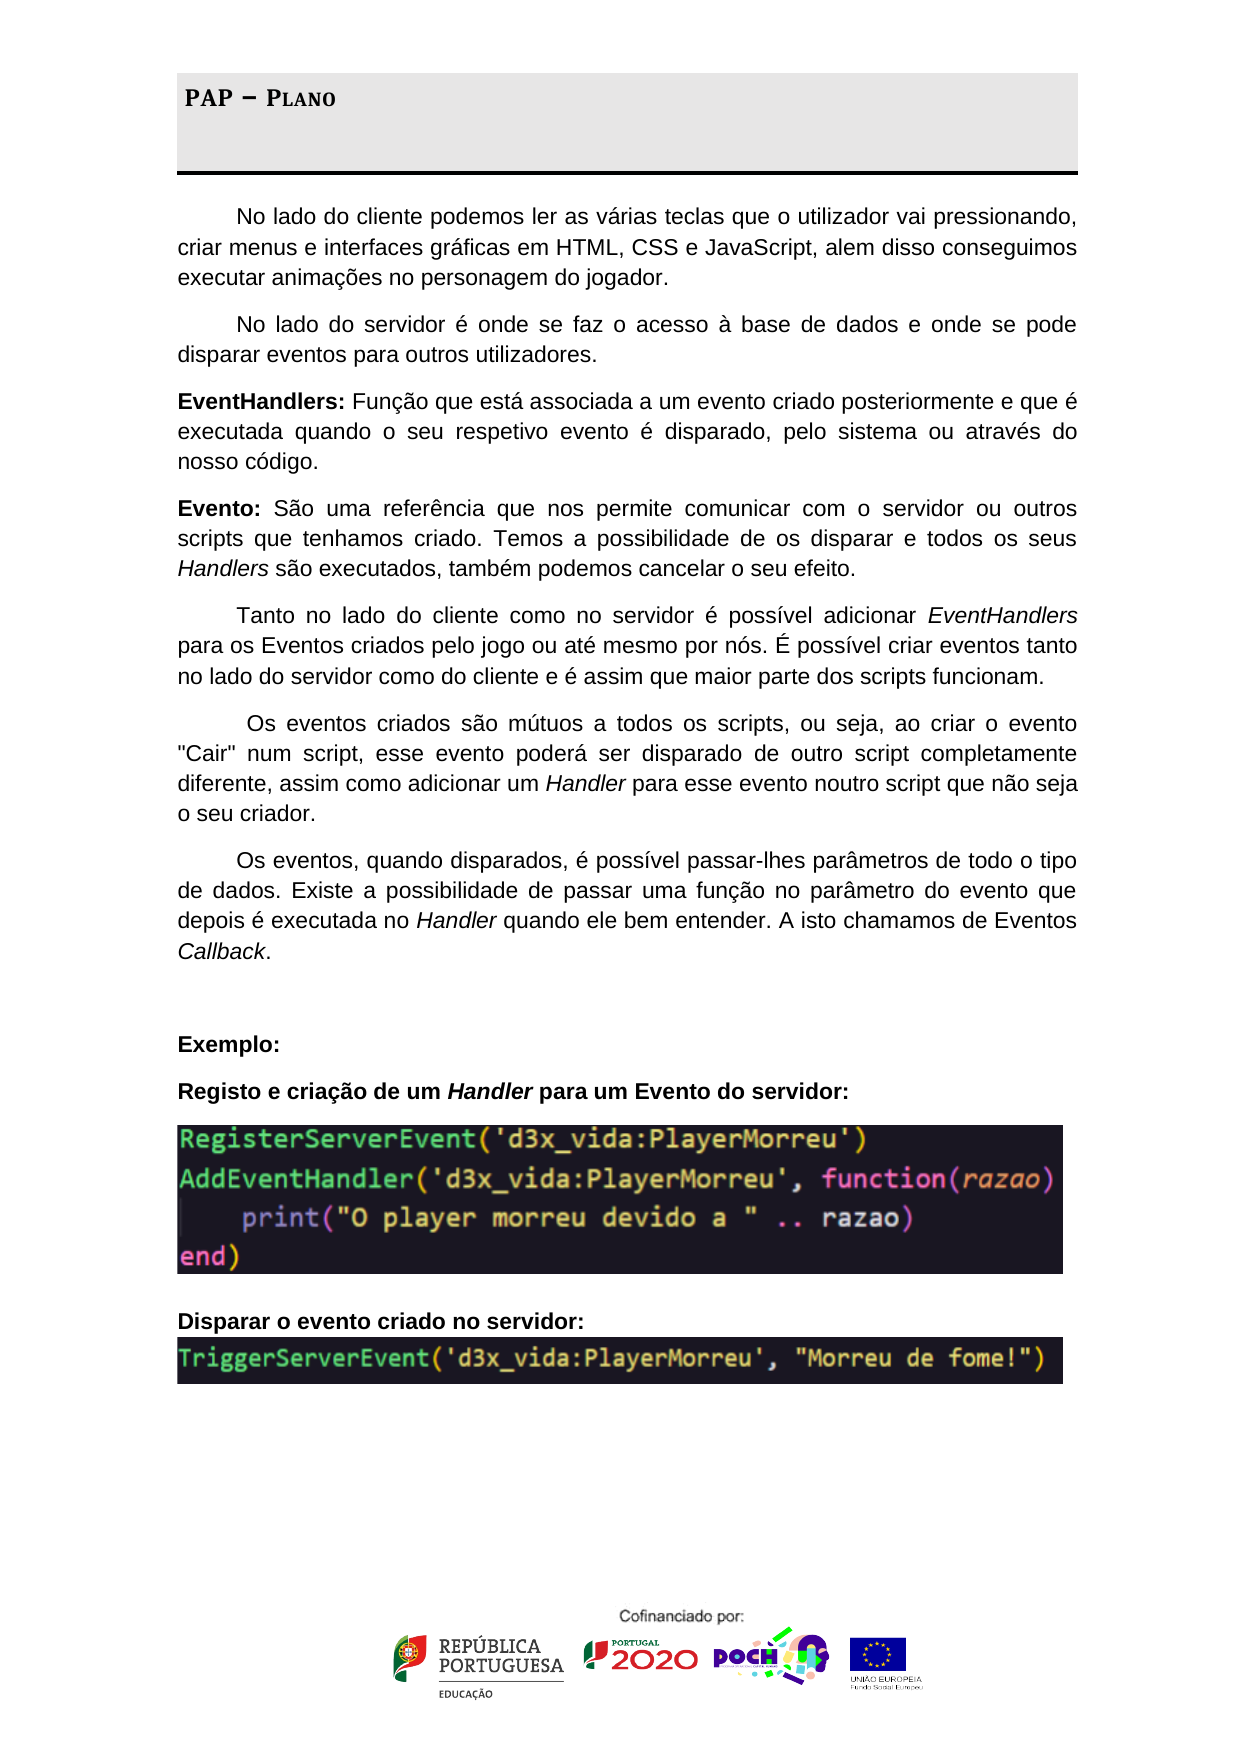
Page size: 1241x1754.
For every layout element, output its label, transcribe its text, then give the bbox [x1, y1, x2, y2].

picture [177, 1337, 1063, 1384]
text Evento: São uma referência que nos permite comunicar com o servidor ou outros scripts que tenhamos criado. Temos a possibilidade de os disparar e todos os seus Handlers são executados, também podemos cancelar o seu efeito. [177, 495, 1078, 582]
text Os eventos, quando disparados, é possível passar-lhes parâmetros de todo o tipo de dados. Existe a possibilidade de passar uma função no parâmetro do evento que depois é executada no Handler quando ele bem entender. A isto chamamos de Eventos Callback. [177, 847, 1078, 964]
text EventHandlers: Função que está associada a um evento criado posteriormente e que é executada quando o seu respetivo evento é disparado, pelo sistema ou através do nosso código. [177, 388, 1078, 474]
text Disparar o evento criado no servidor: [177, 1308, 1078, 1334]
text Exemplo: [177, 1031, 1078, 1058]
picture [376, 1617, 581, 1719]
picture [583, 1640, 698, 1670]
text Registo e criação de um Handler para um Evento do servidor: [177, 1078, 1078, 1104]
text Os eventos criados são mútuos a todos os scripts, ou seja, ao criar o evento "Cair" num script, esse evento poderá ser disparado de outro script completamente diferente, assim como adicionar um Handler para esse evento noutro script que não seja o seu criador. [177, 709, 1078, 826]
text No lado do cliente podemos ler as várias teclas que o utilizador vai pressionando, criar menus e interfaces gráficas em HTML, CSS e JavaScript, alem disso conseguimos executar animações no personagem do jogador. [177, 203, 1078, 290]
text No lado do servidor é onde se faz o acesso à base de dados e onde se pode disparar eventos para outros utilizadores. [177, 311, 1078, 367]
picture [611, 1602, 830, 1687]
text Tanto no lado do cliente como no servidor é possível adicionar EventHandlers para os Eventos criados pelo jogo ou até mesmo por nós. É possível criar eventos tanto no lado do servidor como do cliente e é assim que maior parte dos scripts funcionam. [177, 602, 1078, 689]
picture [177, 1125, 1063, 1274]
picture [847, 1635, 924, 1691]
